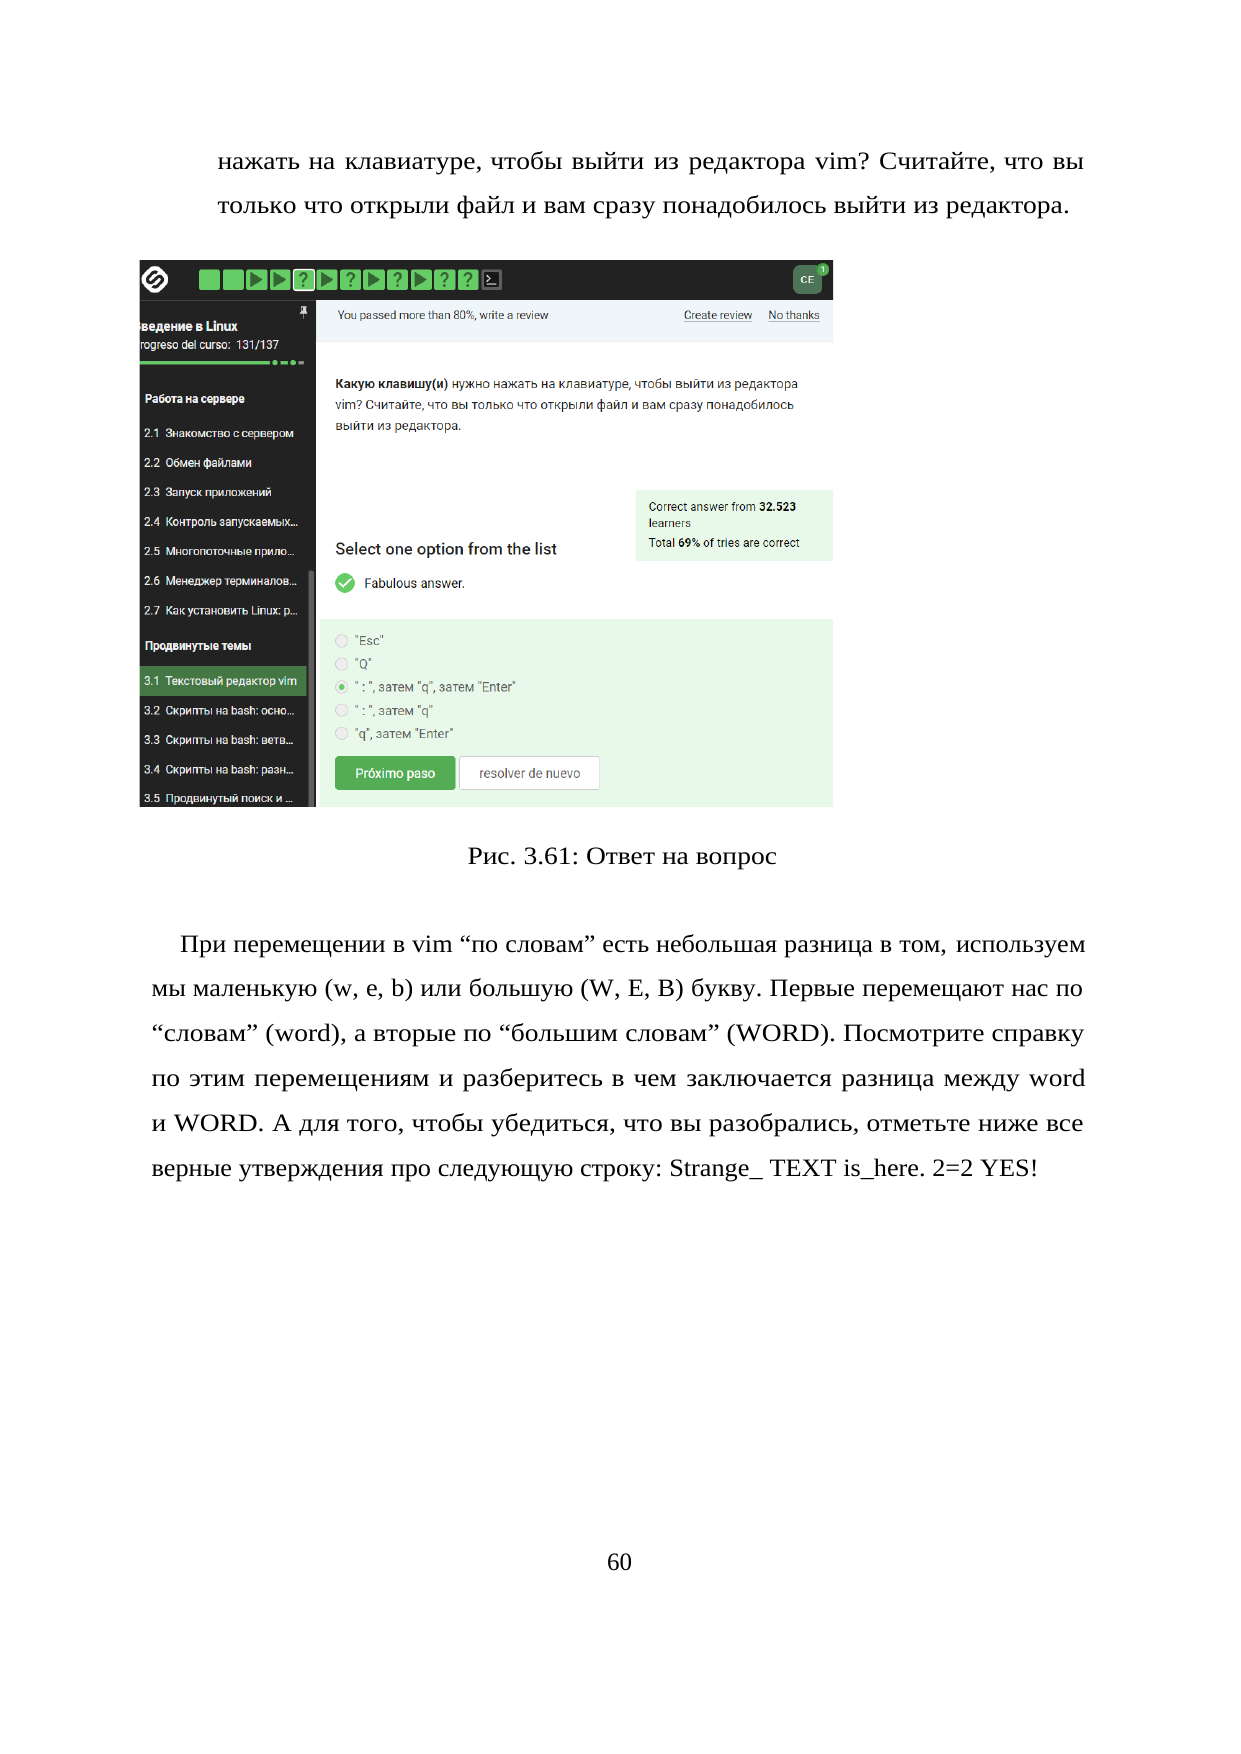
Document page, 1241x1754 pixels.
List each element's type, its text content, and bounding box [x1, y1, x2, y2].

text Рис. 3.61: Ответ на вопрос [467, 841, 1240, 870]
text нажать на клавиатуре, чтобы выйти из редактора vim? Считайте, что вы только что открыли файл и вам сразу понадобилось выйти из редактора. [217, 146, 1087, 219]
text При перемещении в vim “по словам” есть небольшая разница в том, используем мы маленькую (w, e, b) или большую (W, E, B) букву. Первые перемещают нас по “словам” (word), а вторые по “большим словам” (WORD). Посмотрите справку по этим перемещениям и разберитесь в чем заключается разница между word и WORD. А для того, чтобы убедиться, что вы разобрались, отметьте ниже все верные утверждения про следующую строку: Strange_ TEXT is_here. 2=2 YES! [151, 929, 1085, 1181]
picture [139, 260, 834, 807]
